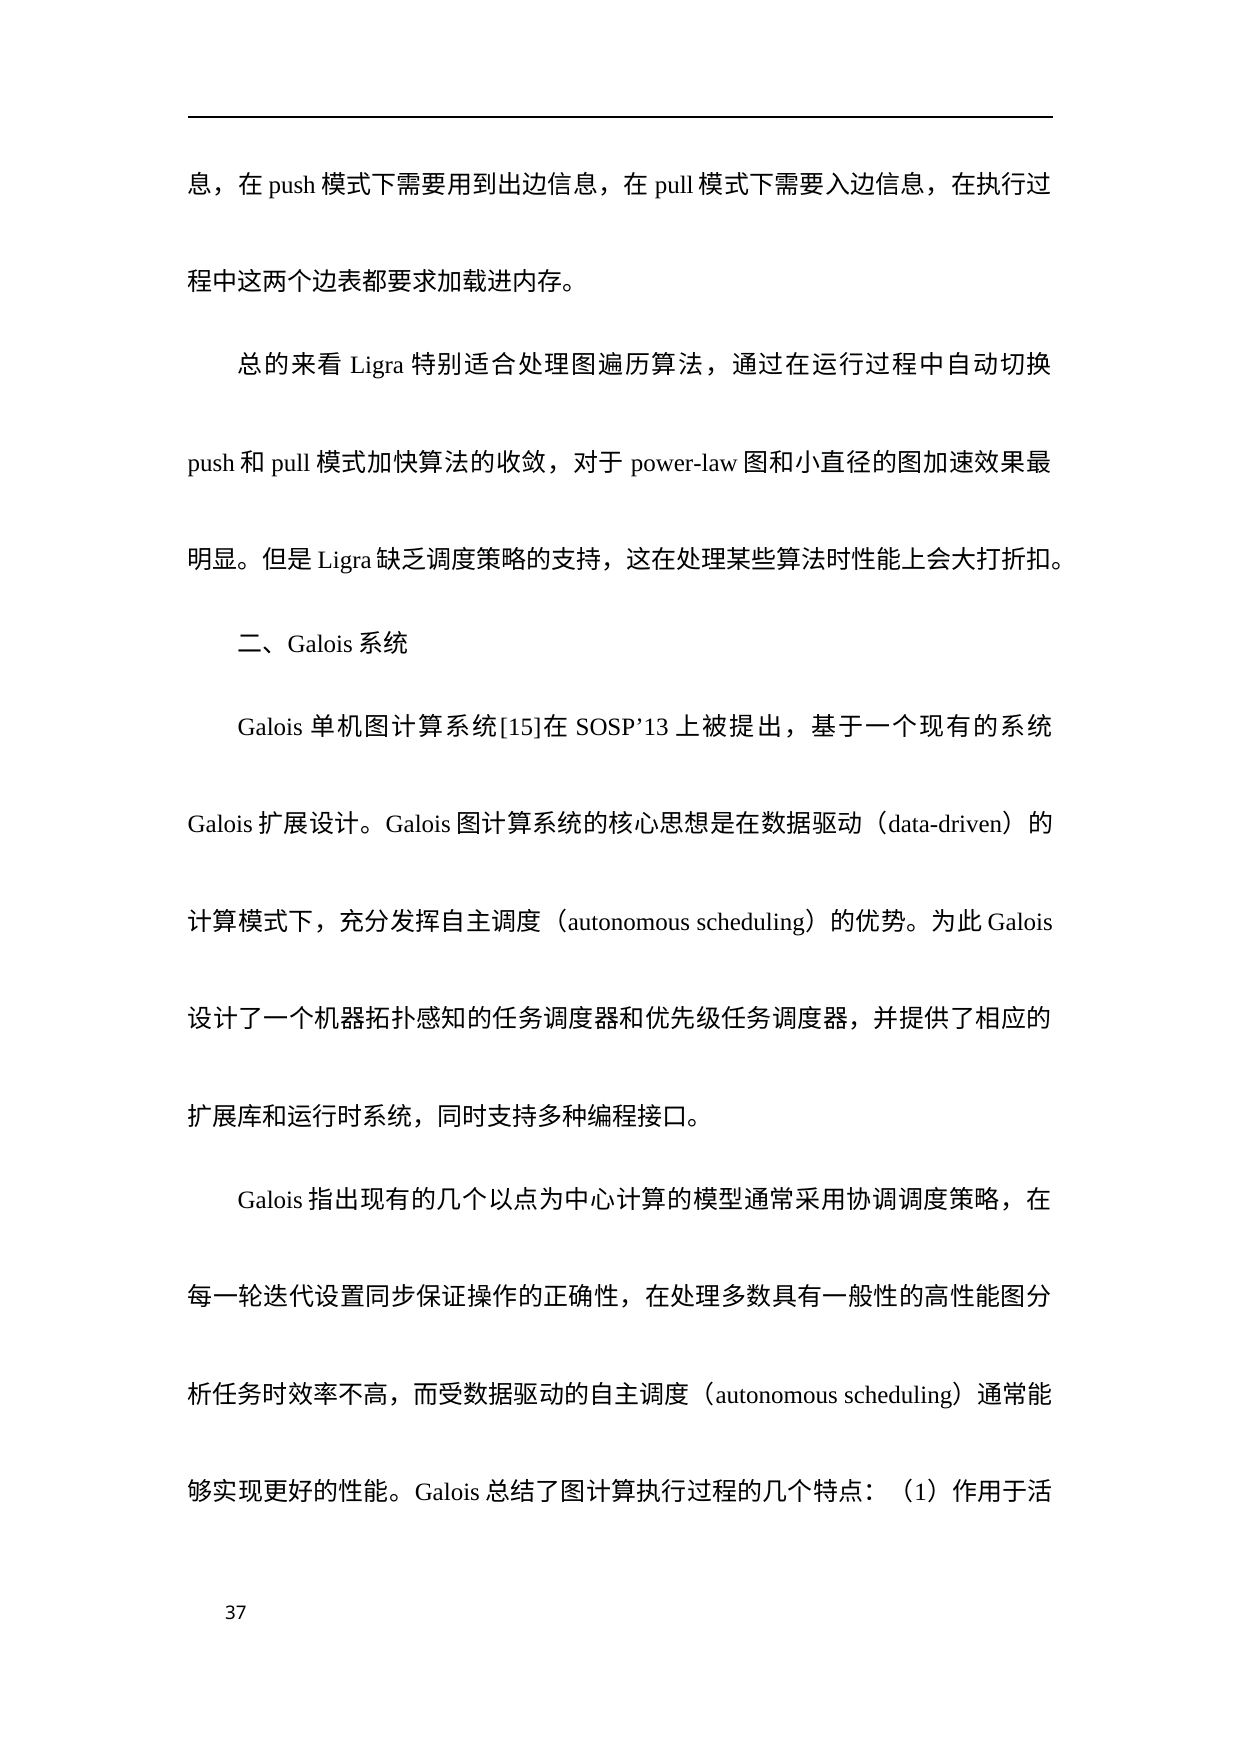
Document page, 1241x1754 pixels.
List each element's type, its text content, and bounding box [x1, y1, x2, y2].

text 总的来看Ligra特别适合处理图遍历算法，通过在运行过程中自动切换push和pull模式加快算法的收敛，对于power-law图和小直径的图加速效果最明显。但是Ligra缺乏调度策略的支持，这在处理某些算法时性能上会大打折扣。 [187, 331, 1053, 591]
text 二、Galois系统 [187, 609, 1053, 674]
text Galois单机图计算系统[15]在SOSP’13上被提出，基于一个现有的系统Galois扩展设计。Galois图计算系统的核心思想是在数据驱动（data-driven）的计算模式下，充分发挥自主调度（autonomous scheduling）的优势。为此Galois设计了一个机器拓扑感知的任务调度器和优先级任务调度器，并提供了相应的扩展库和运行时系统，同时支持多种编程接口。 [187, 692, 1053, 1147]
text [187, 1165, 1053, 1522]
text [187, 150, 1053, 312]
